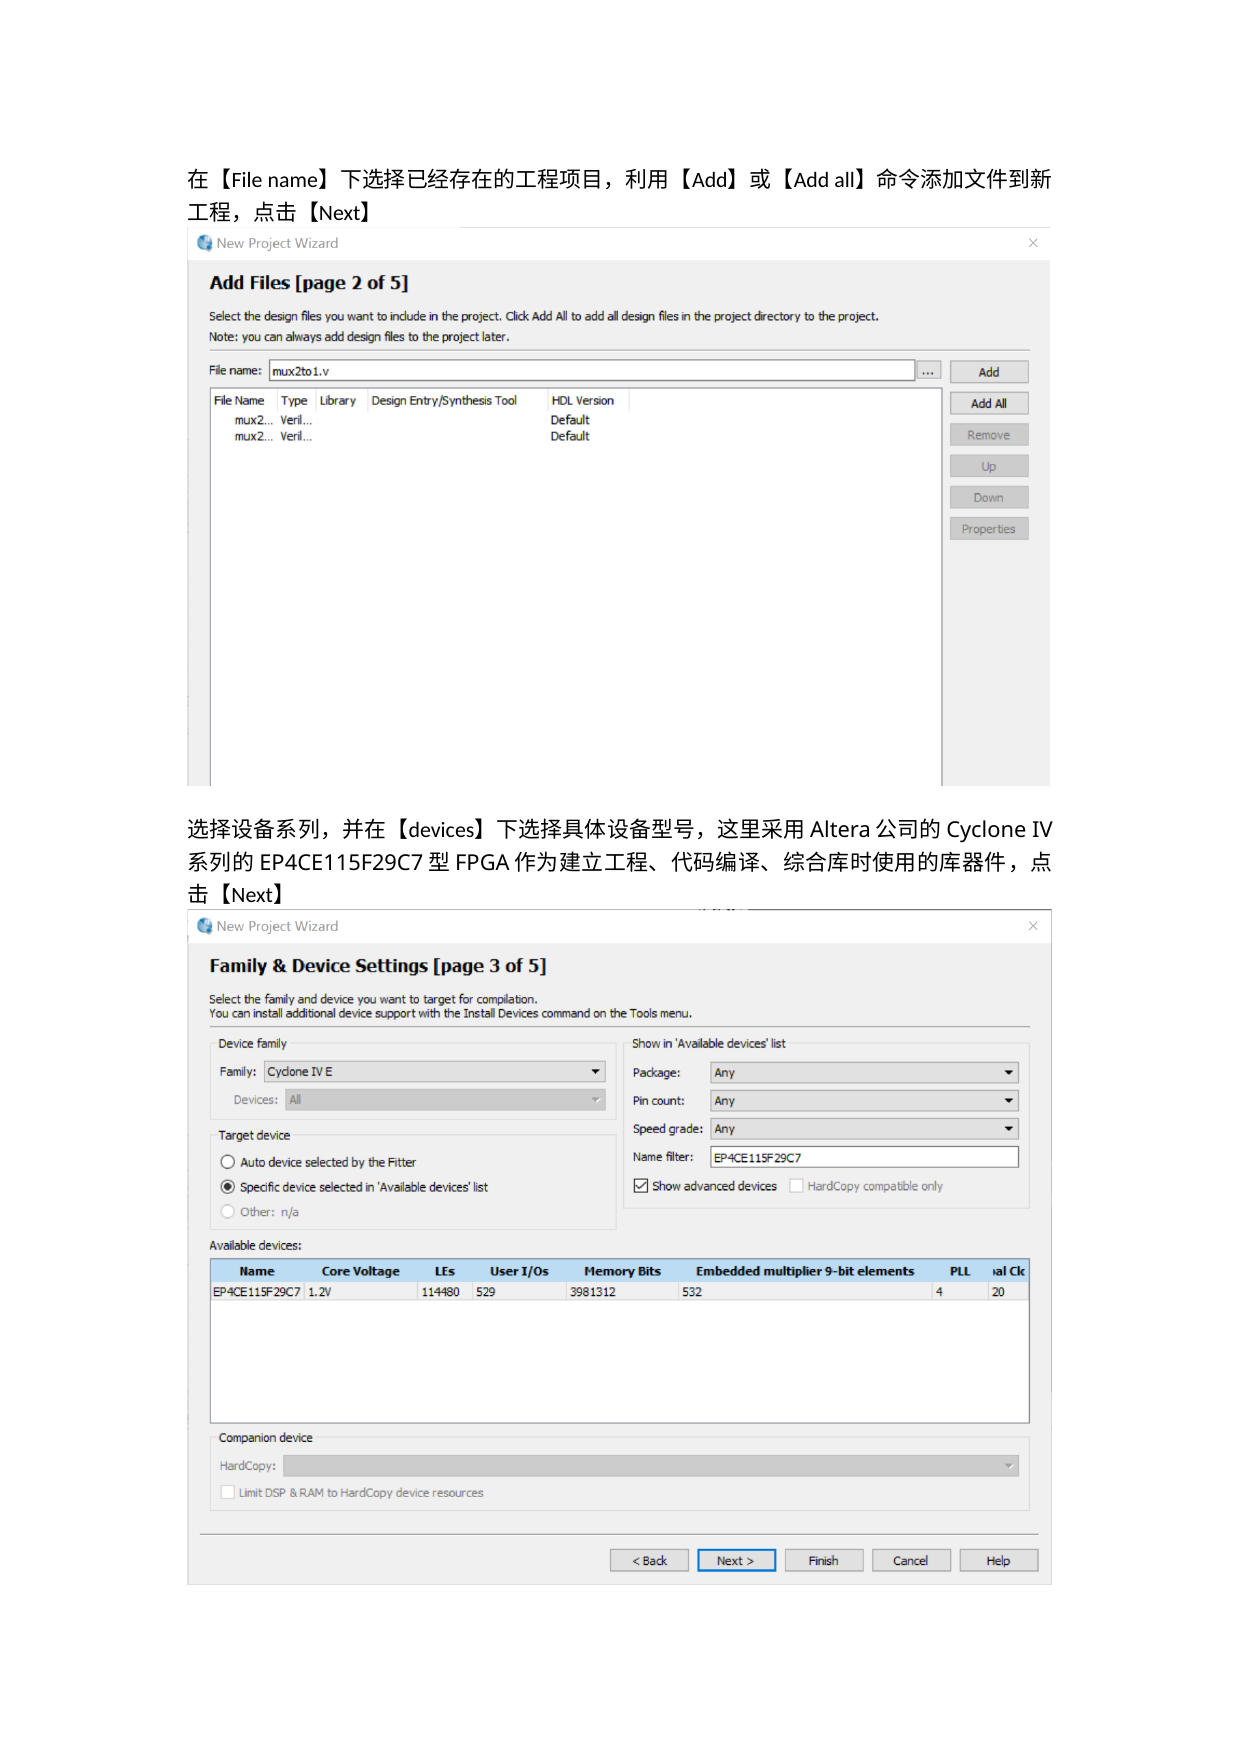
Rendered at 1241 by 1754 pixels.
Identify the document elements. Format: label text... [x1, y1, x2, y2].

picture [187, 909, 1052, 1585]
picture [187, 227, 1050, 786]
list 在【File name】下选择已经存在的工程项目，利用【Add】或【Add all】命令添加文件到新工程，点击【Next】 [187, 162, 1053, 227]
list 选择设备系列，并在【devices】下选择具体设备型号，这里采用Altera公司的Cyclone IV系列的EP4CE115F29C7型FPGA作为建立工程、代码编译、综合库时使用的库器件，点击【Next】 [187, 812, 1053, 909]
